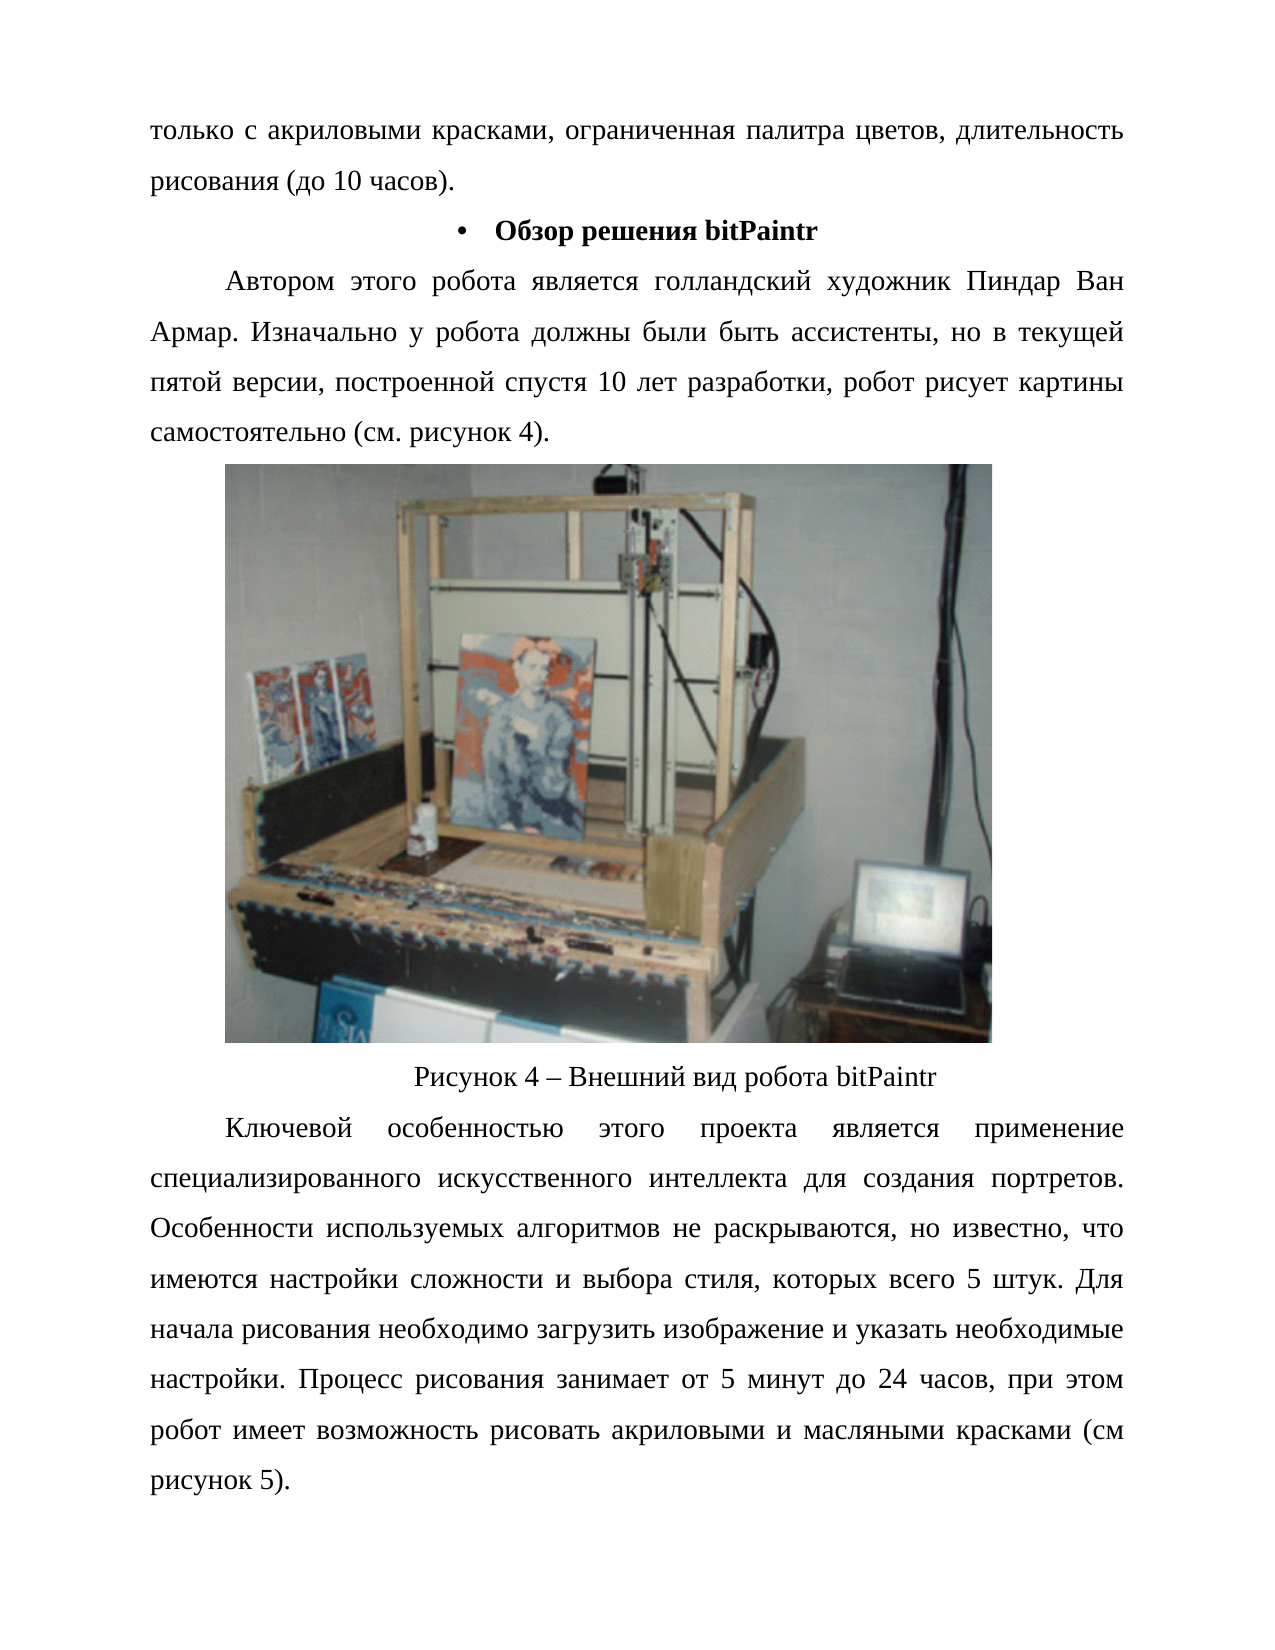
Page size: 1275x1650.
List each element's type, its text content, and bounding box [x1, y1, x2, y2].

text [150, 112, 1125, 196]
text Автором этого робота является голландский художник Пиндар Ван Армар. Изначально у робота должны были быть ассистенты, но в текущей пятой версии, построенной спустя 10 лет разработки, робот рисует картины самостоятельно (см. рисунок 4). [150, 263, 1125, 448]
picture [225, 464, 993, 1043]
text Ключевой особенностью этого проекта является применение специализированного искусственного интеллекта для создания портретов. Особенности используемых алгоритмов не раскрываются, но известно, что имеются настройки сложности и выбора стиля, которых всего 5 штук. Для начала рисования необходимо загрузить изображение и указать необходимые настройки. Процесс рисования занимает от 5 минут до 24 часов, при этом робот имеет возможность рисовать акриловыми и масляными красками (см рисунок 5). [150, 1110, 1125, 1496]
list Обзор решения bitPaintr [150, 213, 1125, 247]
text Рисунок 4 – Внешний вид робота bitPaintr [150, 1059, 1125, 1093]
